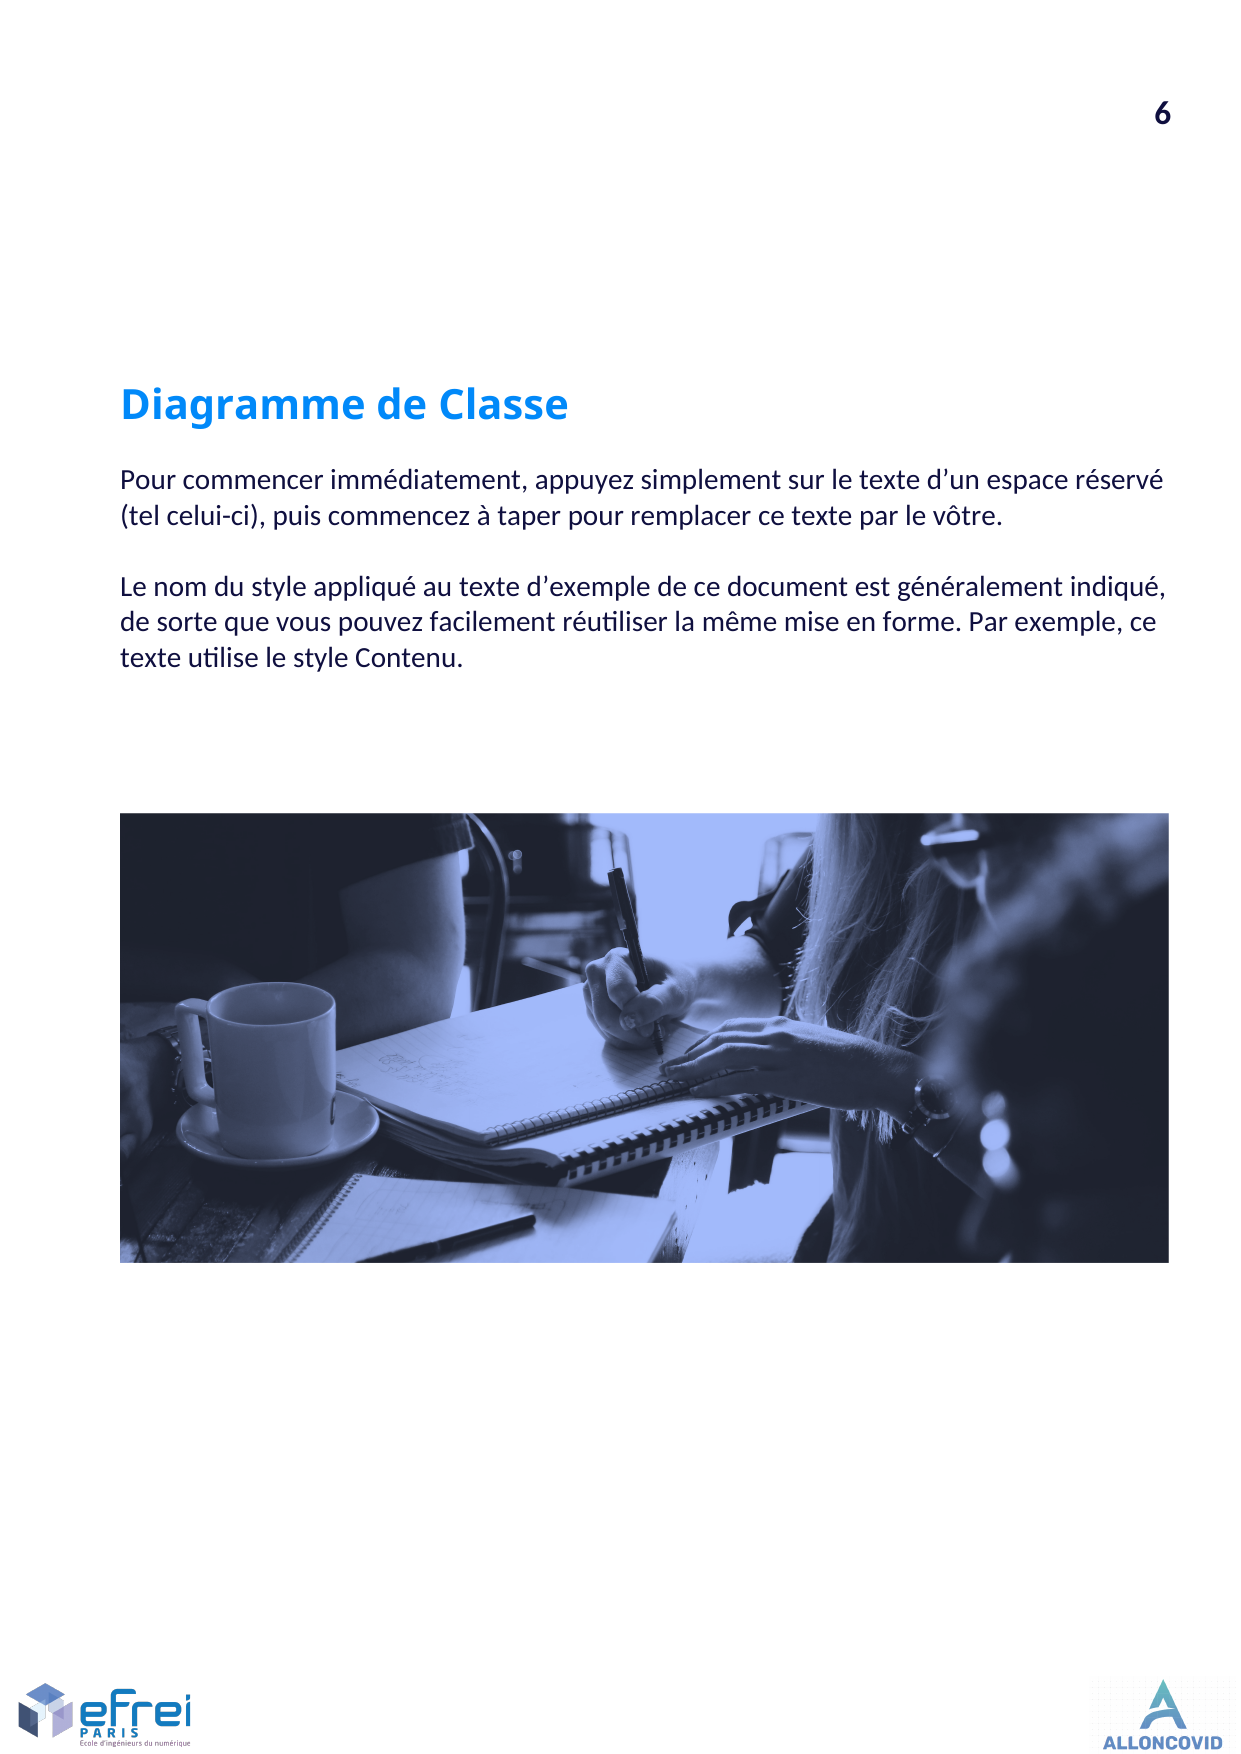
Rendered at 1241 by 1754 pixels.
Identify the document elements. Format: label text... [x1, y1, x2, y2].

table_header Diagramme de Classe [120, 461, 1168, 813]
picture [18, 1683, 191, 1747]
picture [1089, 1676, 1236, 1754]
